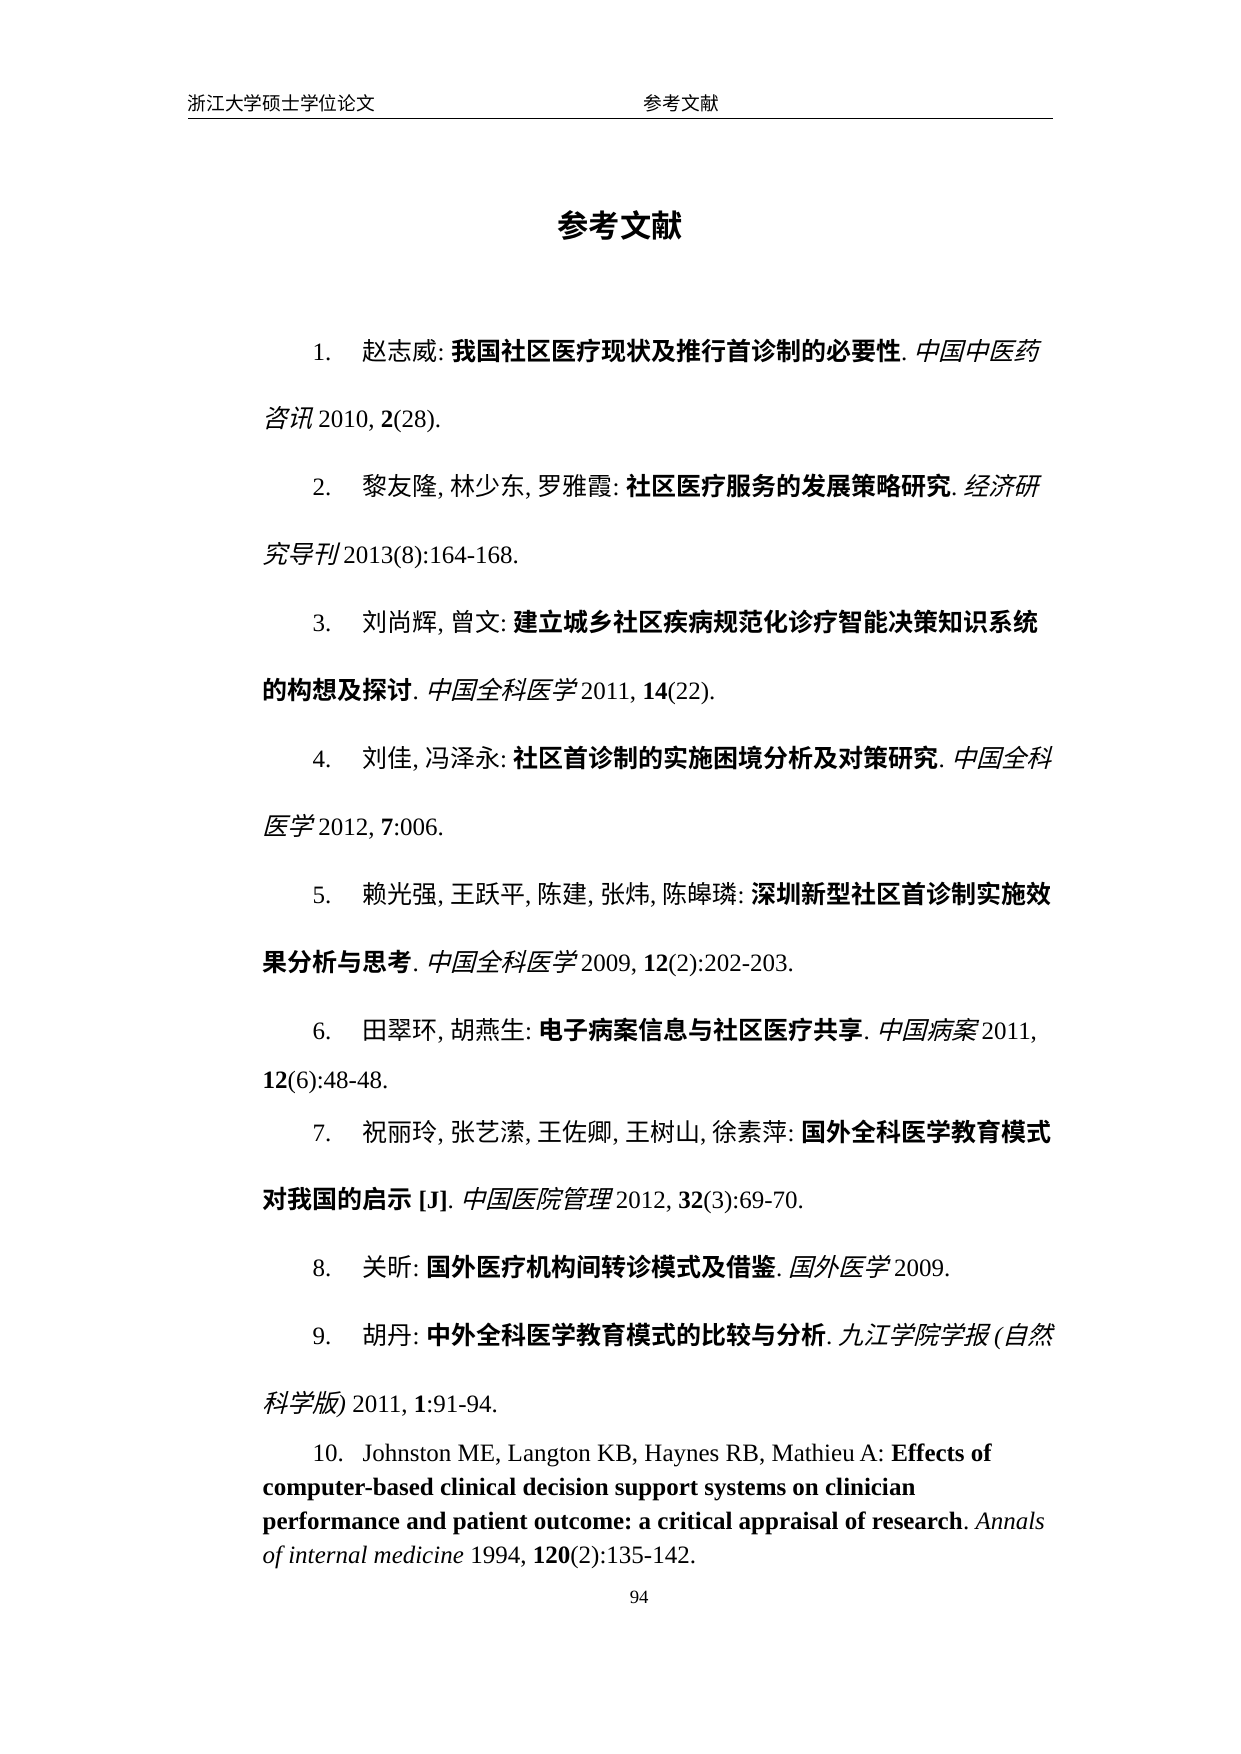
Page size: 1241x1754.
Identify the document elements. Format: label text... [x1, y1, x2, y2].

text 3. 刘尚辉, 曾文: 建立城乡社区疾病规范化诊疗智能决策知识系统的构想及探讨. 中国全科医学 2011, 14(22). [262, 587, 1053, 723]
text 10. Johnston ME, Langton KB, Haynes RB, Mathieu A: Effects of computer-based clinical decision support systems on clinician performance and patient outcome: a critical appraisal of research. Annals of internal medicine 1994, 120(2):135-142. [262, 1436, 1053, 1572]
text 5. 赖光强, 王跃平, 陈建, 张炜, 陈皞璘: 深圳新型社区首诊制实施效果分析与思考. 中国全科医学 2009, 12(2):202-203. [262, 858, 1053, 994]
text 9. 胡丹: 中外全科医学教育模式的比较与分析. 九江学院学报 (自然科学版) 2011, 1:91-94. [262, 1300, 1053, 1436]
text 2. 黎友隆, 林少东, 罗雅霞: 社区医疗服务的发展策略研究. 经济研究导刊 2013(8):164-168. [262, 451, 1053, 587]
text 1. 赵志威: 我国社区医疗现状及推行首诊制的必要性. 中国中医药咨讯 2010, 2(28). [262, 315, 1053, 451]
subtitle 参考文献 [187, 190, 1053, 258]
text 4. 刘佳, 冯泽永: 社区首诊制的实施困境分析及对策研究. 中国全科医学 2012, 7:006. [262, 723, 1053, 858]
text 6. 田翠环, 胡燕生: 电子病案信息与社区医疗共享. 中国病案 2011, 12(6):48-48. [262, 994, 1053, 1096]
text 7. 祝丽玲, 张艺潆, 王佐卿, 王树山, 徐素萍: 国外全科医学教育模式对我国的启示 [J]. 中国医院管理 2012, 32(3):69-70. [262, 1096, 1053, 1232]
text 8. 关昕: 国外医疗机构间转诊模式及借鉴. 国外医学 2009. [262, 1232, 1053, 1300]
